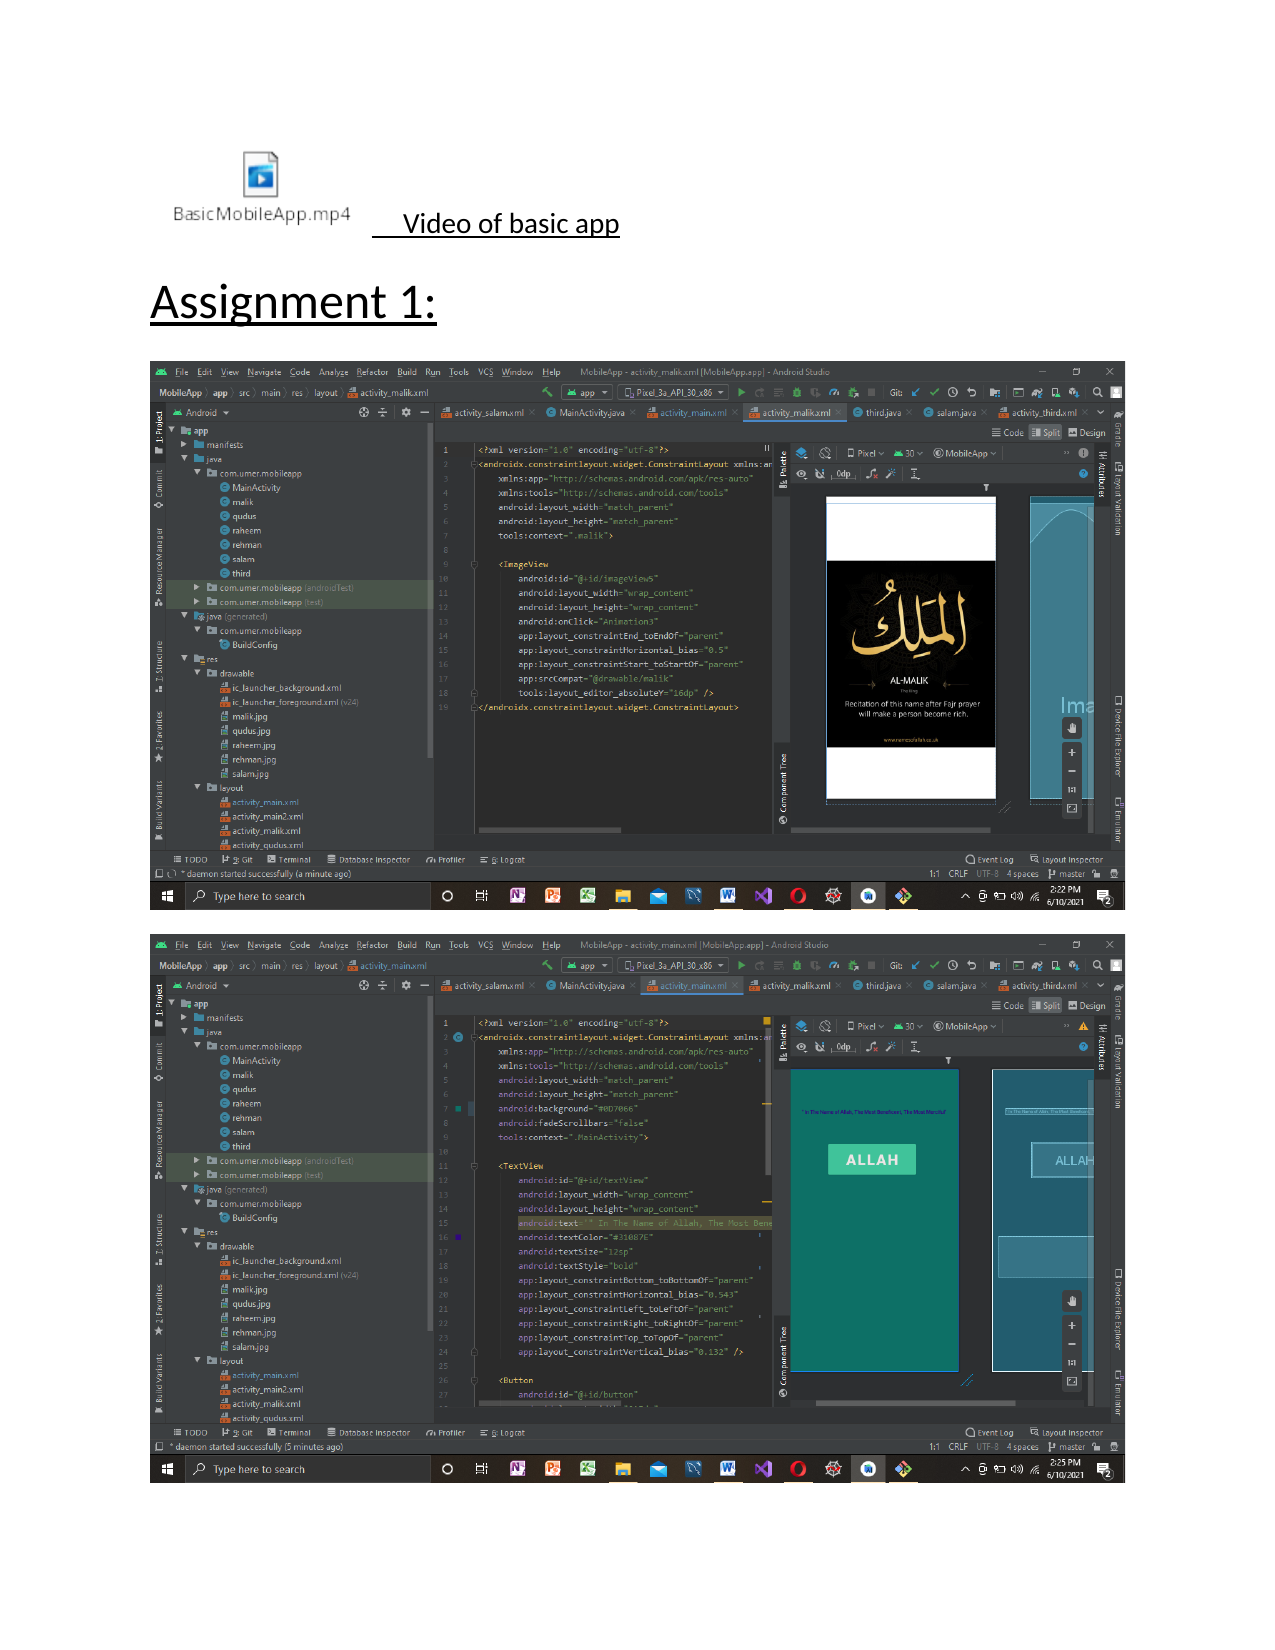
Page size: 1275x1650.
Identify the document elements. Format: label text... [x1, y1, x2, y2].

text Assignment 1: [150, 270, 1125, 331]
picture [150, 934, 1125, 1483]
picture [150, 361, 1125, 910]
text Video of basic app [150, 150, 1125, 241]
